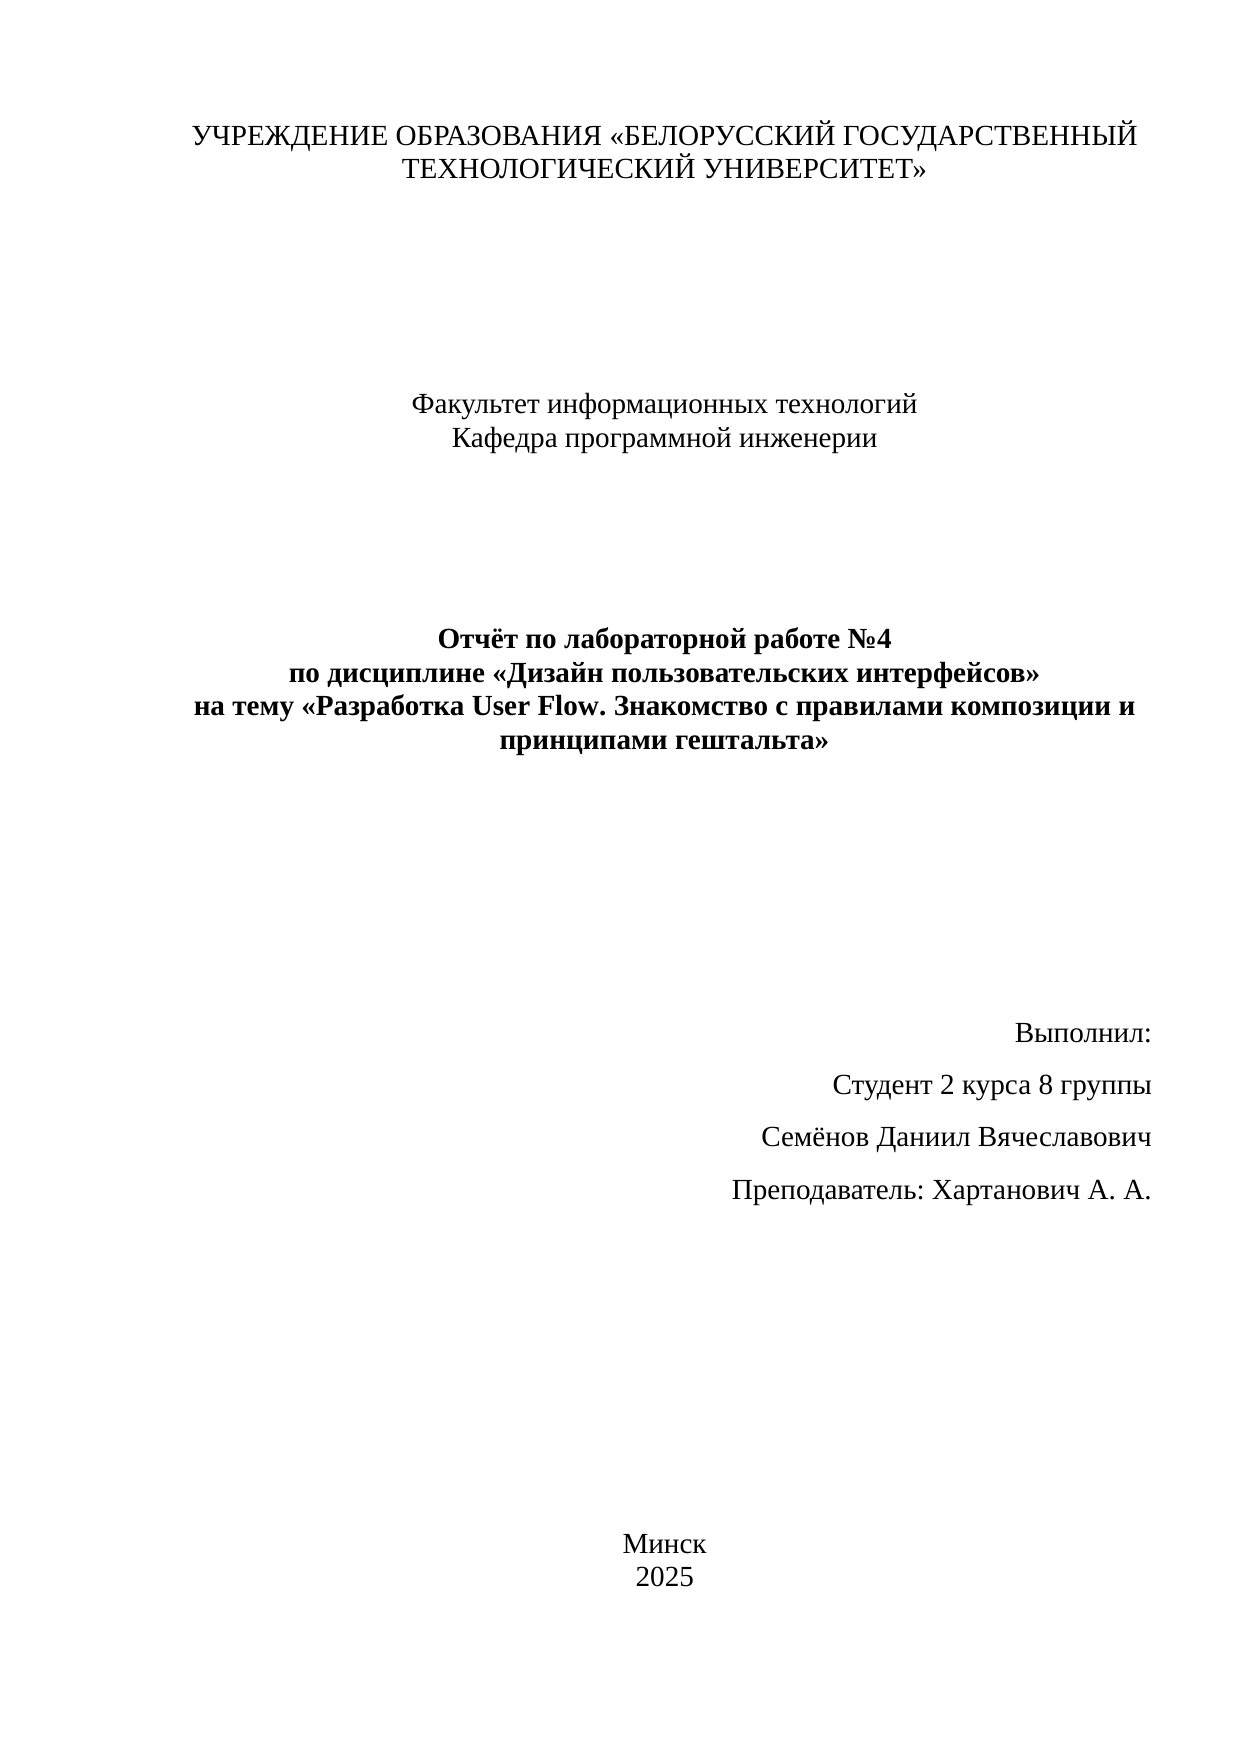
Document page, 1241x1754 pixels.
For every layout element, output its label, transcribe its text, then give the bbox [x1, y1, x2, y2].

text Кафедра программной инженерии [177, 420, 1152, 453]
text 2025 [177, 1559, 1152, 1593]
text Преподаватель: Хартанович А. А. [177, 1172, 1152, 1205]
text на тему «Разработка User Flow. Знакомство с правилами композиции и принципами гештальта» [177, 688, 1152, 755]
text Факультет информационных технологий [177, 386, 1152, 420]
text Отчёт по лабораторной работе №4 [177, 621, 1152, 655]
text УЧРЕЖДЕНИЕ ОБРАЗОВАНИЯ «БЕЛОРУССКИЙ ГОСУДАРСТВЕННЫЙ ТЕХНОЛОГИЧЕСКИЙ УНИВЕРСИТЕТ» [177, 118, 1152, 185]
text Семёнов Даниил Вячеславович [177, 1119, 1152, 1153]
text Студент 2 курса 8 группы [177, 1067, 1152, 1101]
text Минск [177, 1526, 1152, 1559]
text по дисциплине «Дизайн пользовательских интерфейсов» [177, 655, 1152, 688]
text Выполнил: [177, 1015, 1152, 1049]
